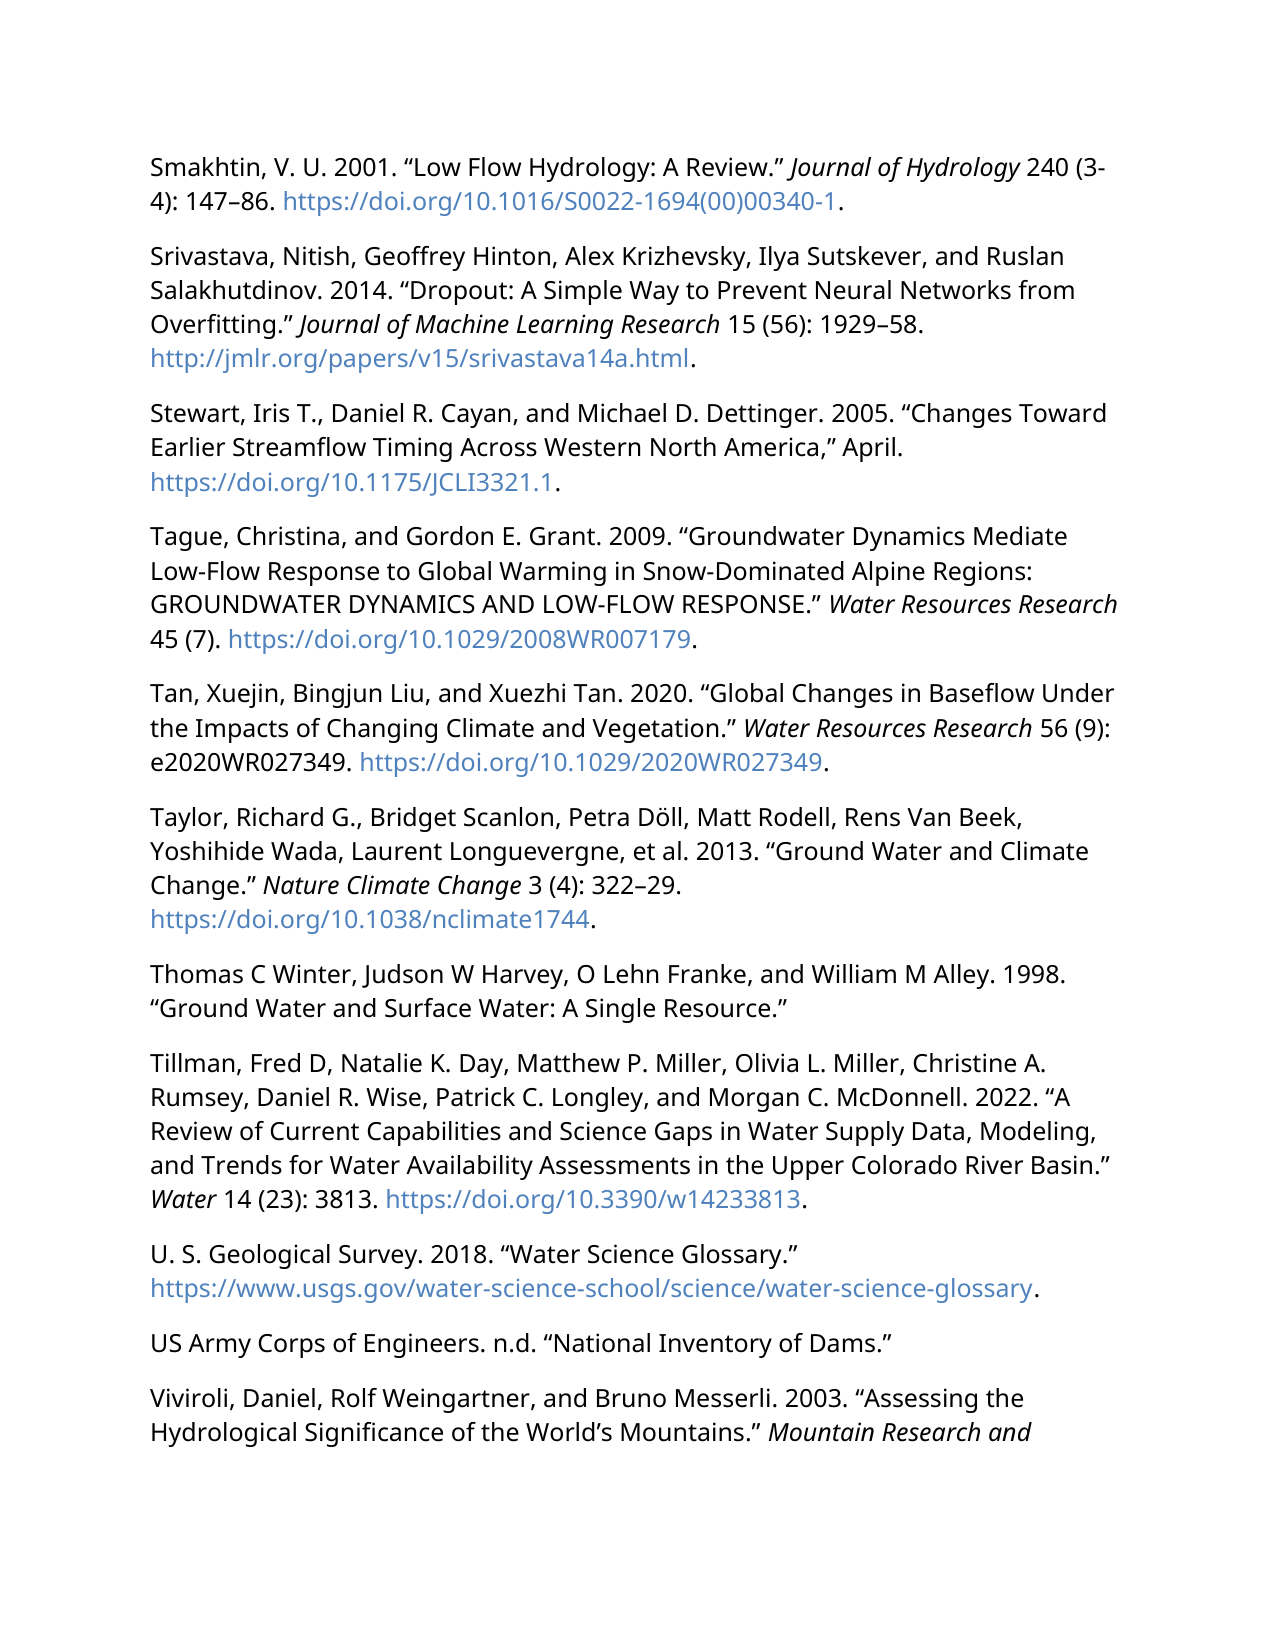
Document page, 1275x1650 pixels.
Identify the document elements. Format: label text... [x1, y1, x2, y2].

text Tague, Christina, and Gordon E. Grant. 2009. “Groundwater Dynamics Mediate Low-Flow Response to Global Warming in Snow-Dominated Alpine Regions: GROUNDWATER DYNAMICS AND LOW-FLOW RESPONSE.” Water Resources Research 45 (7). https://doi.org/10.1029/2008WR007179. [150, 519, 1125, 655]
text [150, 1380, 1125, 1448]
text US Army Corps of Engineers. n.d. “National Inventory of Dams.” [150, 1325, 1125, 1359]
text U. S. Geological Survey. 2018. “Water Science Glossary.” https://www.usgs.gov/water-science-school/science/water-science-glossary. [150, 1236, 1125, 1304]
text Smakhtin, V. U. 2001. “Low Flow Hydrology: A Review.” Journal of Hydrology 240 (3-4): 147–86. https://doi.org/10.1016/S0022-1694(00)00340-1. [150, 150, 1125, 218]
text Tan, Xuejin, Bingjun Liu, and Xuezhi Tan. 2020. “Global Changes in Baseflow Under the Impacts of Changing Climate and Vegetation.” Water Resources Research 56 (9): e2020WR027349. https://doi.org/10.1029/2020WR027349. [150, 676, 1125, 778]
text Tillman, Fred D, Natalie K. Day, Matthew P. Miller, Olivia L. Miller, Christine A. Rumsey, Daniel R. Wise, Patrick C. Longley, and Morgan C. McDonnell. 2022. “A Review of Current Capabilities and Science Gaps in Water Supply Data, Modeling, and Trends for Water Availability Assessments in the Upper Colorado River Basin.” Water 14 (23): 3813. https://doi.org/10.3390/w14233813. [150, 1045, 1125, 1216]
text Stewart, Iris T., Daniel R. Cayan, and Michael D. Dettinger. 2005. “Changes Toward Earlier Streamflow Timing Across Western North America,” April. https://doi.org/10.1175/JCLI3321.1. [150, 396, 1125, 498]
text Thomas C Winter, Judson W Harvey, O Lehn Franke, and William M Alley. 1998. “Ground Water and Surface Water: A Single Resource.” [150, 956, 1125, 1024]
text Taylor, Richard G., Bridget Scanlon, Petra Döll, Matt Rodell, Rens Van Beek, Yoshihide Wada, Laurent Longuevergne, et al. 2013. “Ground Water and Climate Change.” Nature Climate Change 3 (4): 322–29. https://doi.org/10.1038/nclimate1744. [150, 799, 1125, 935]
text Srivastava, Nitish, Geoffrey Hinton, Alex Krizhevsky, Ilya Sutskever, and Ruslan Salakhutdinov. 2014. “Dropout: A Simple Way to Prevent Neural Networks from Overfitting.” Journal of Machine Learning Research 15 (56): 1929–58. http://jmlr.org/papers/v15/srivastava14a.html. [150, 239, 1125, 375]
